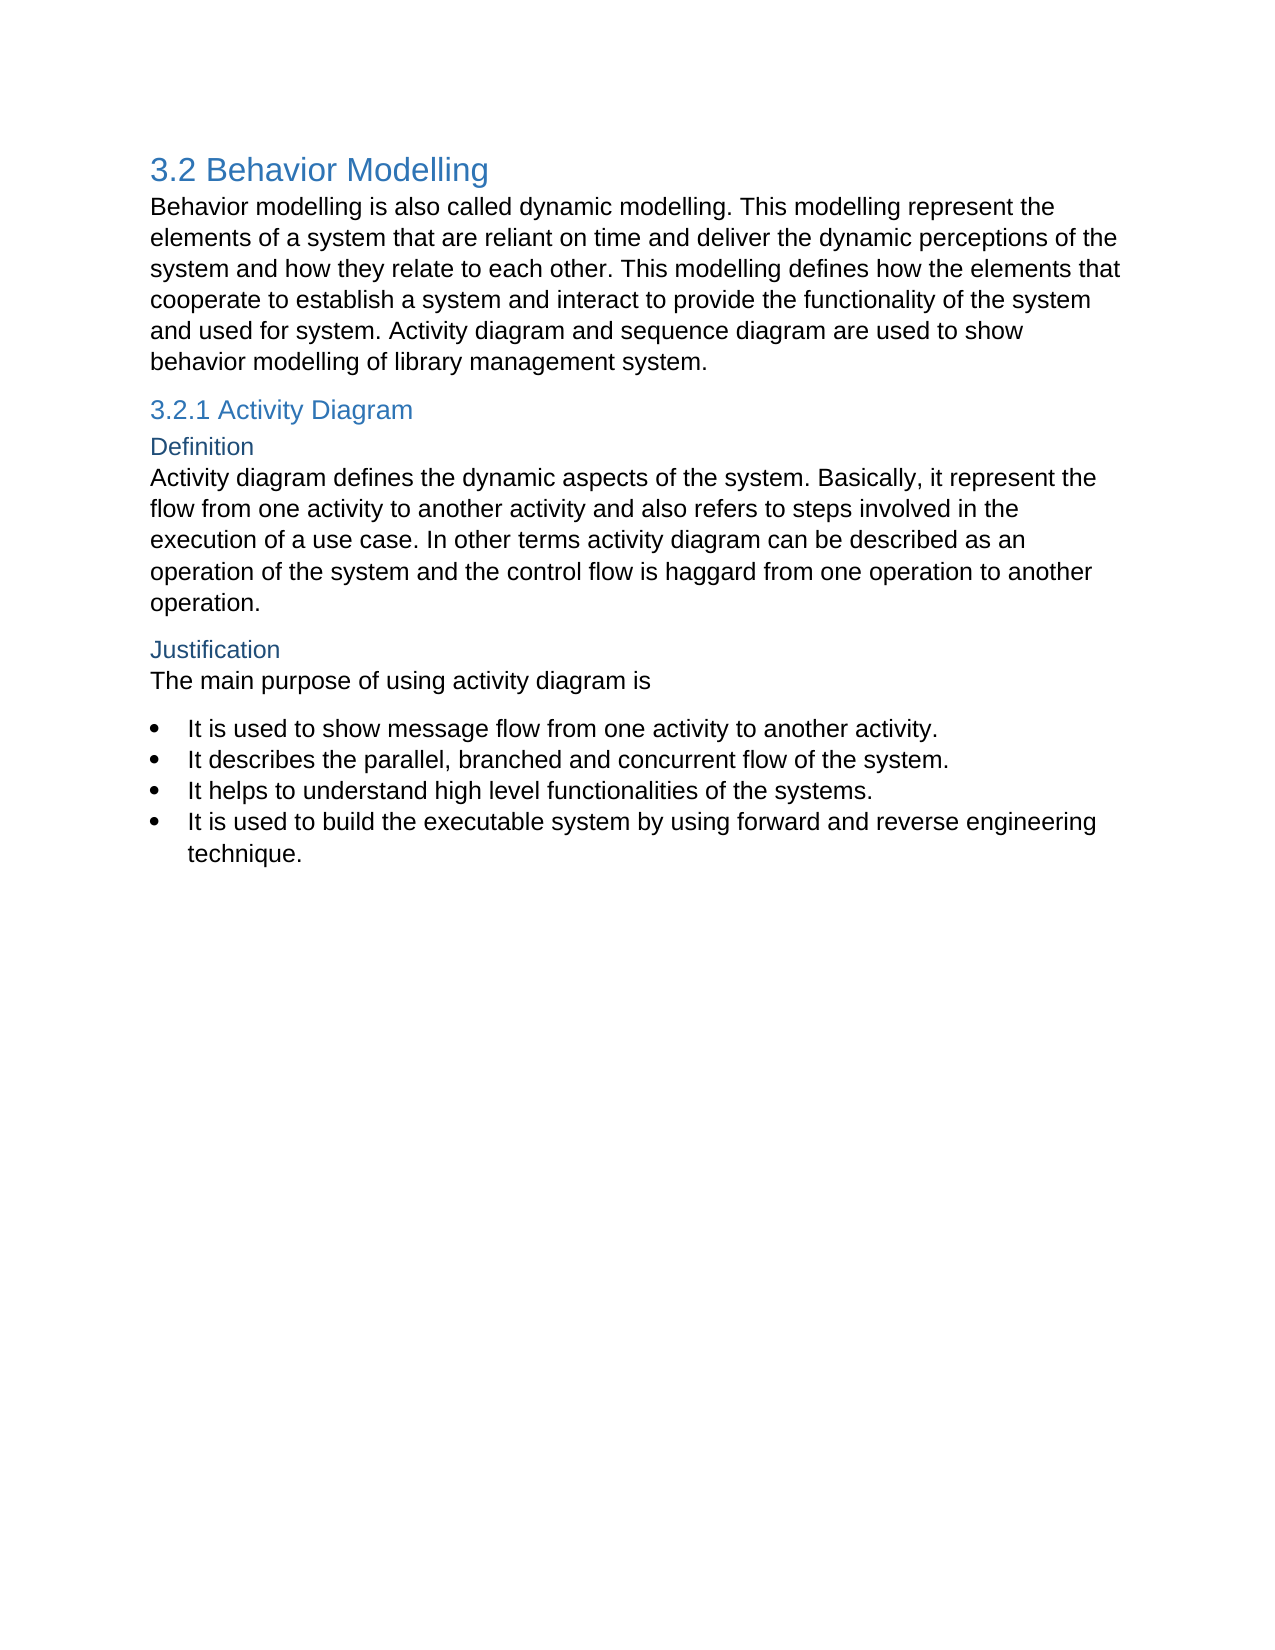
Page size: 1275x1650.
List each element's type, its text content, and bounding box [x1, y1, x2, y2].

subtitle Definition [150, 432, 1125, 461]
list It is used to build the executable system by using forward and reverse engineering technique. [150, 807, 1125, 867]
subtitle Justification [150, 635, 1125, 664]
text Behavior modelling is also called dynamic modelling. This modelling represent the elements of a system that are reliant on time and deliver the dynamic perceptions of the system and how they relate to each other. This modelling defines how the elements that cooperate to establish a system and interact to provide the functionality of the system and used for system. Activity diagram and sequence diagram are used to show behavior modelling of library management system. [150, 191, 1125, 375]
list It helps to understand high level functionalities of the systems. [150, 776, 1125, 805]
list It describes the parallel, branched and concurrent flow of the system. [150, 745, 1125, 774]
list It is used to show message flow from one activity to another activity. [150, 714, 1125, 743]
subtitle 3.2 Behavior Modelling [150, 150, 1125, 188]
subtitle 3.2.1 Activity Diagram [150, 394, 1125, 426]
text The main purpose of using activity diagram is [150, 666, 1125, 695]
text Activity diagram defines the dynamic aspects of the system. Basically, it represent the flow from one activity to another activity and also refers to steps involved in the execution of a use case. In other terms activity diagram can be described as an operation of the system and the control flow is haggard from one operation to another operation. [150, 463, 1125, 616]
